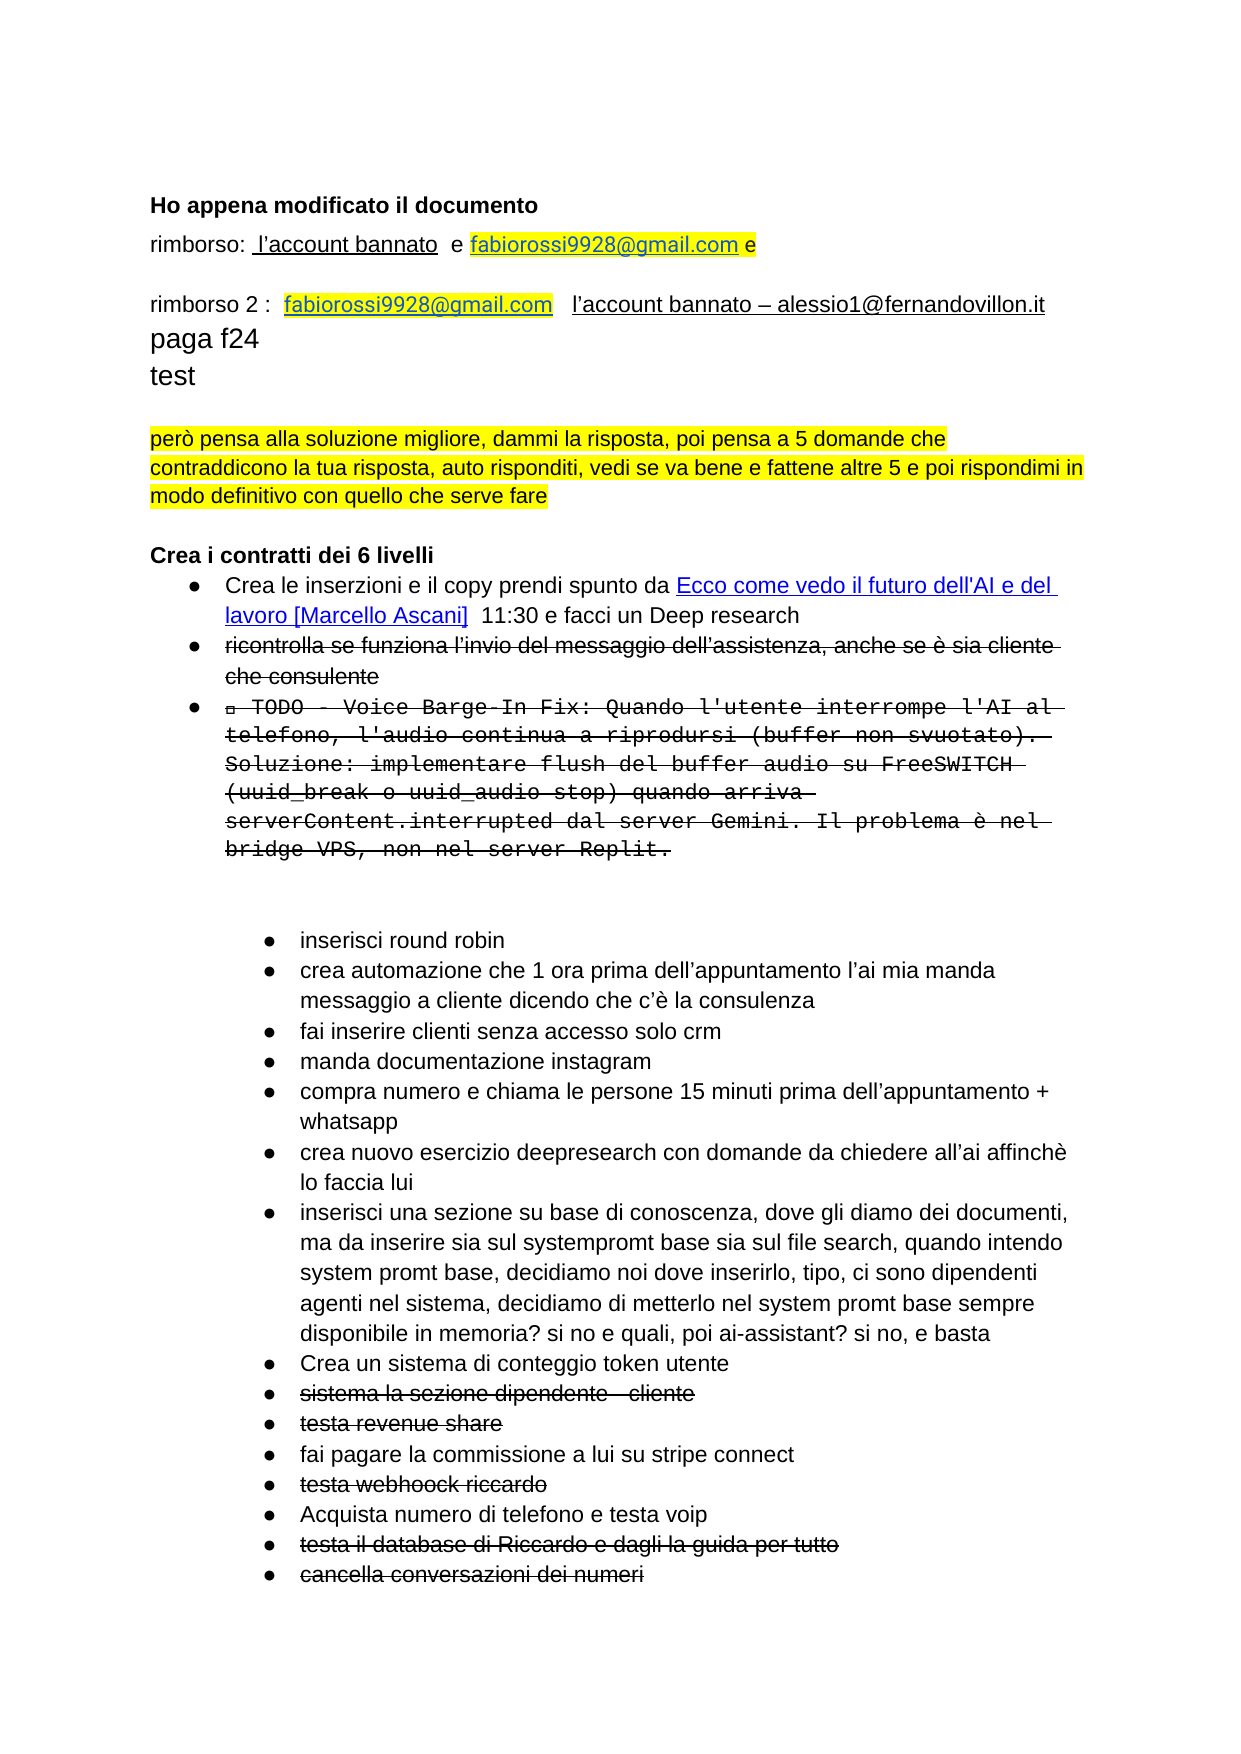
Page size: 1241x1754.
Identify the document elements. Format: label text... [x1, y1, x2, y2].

list manda documentazione instagram [262, 1048, 1090, 1074]
text rimborso 2 : fabiorossi9928@gmail.com l’account bannato – alessio1@fernandovillon.it [150, 291, 1090, 318]
list crea nuovo esercizio deepresearch con domande da chiedere all’ai affinchè lo faccia lui [262, 1138, 1090, 1195]
list compra numero e chiama le persone 15 minuti prima dell’appuntamento + whatsapp [262, 1078, 1090, 1135]
text rimborso: l’account bannato e fabiorossi9928@gmail.com e [150, 231, 1090, 257]
list inserisci round robin [262, 927, 1090, 953]
list testa il database di Riccardo e dagli la guida per tutto [262, 1531, 1090, 1558]
text paga f24 [150, 322, 1090, 354]
list Crea un sistema di conteggio token utente [262, 1350, 1090, 1376]
text però pensa alla soluzione migliore, dammi la risposta, poi pensa a 5 domande che contraddicono la tua risposta, auto risponditi, vedi se va bene e fattene altre 5 e poi rispondimi in modo definitivo con quello che serve fare [150, 426, 1090, 509]
list Crea le inserzioni e il copy prendi spunto da Ecco come vedo il futuro dell'AI e del lavoro [Marcello Ascani] 11:30 e facci un Deep research [187, 572, 1090, 628]
text Crea i contratti dei 6 livelli [150, 542, 1090, 568]
list fai pagare la commissione a lui su stripe connect [262, 1441, 1090, 1467]
text test [150, 359, 1090, 392]
list cancella conversazioni dei numeri [262, 1561, 1090, 1588]
list sistema la sezione dipendente - cliente [262, 1380, 1090, 1407]
list Acquista numero di telefono e testa voip [262, 1501, 1090, 1527]
list fai inserire clienti senza accesso solo crm [262, 1018, 1090, 1044]
subtitle Ho appena modificato il documento [150, 192, 1090, 218]
list crea automazione che 1 ora prima dell’appuntamento l’ai mia manda messaggio a cliente dicendo che c’è la consulenza [262, 957, 1090, 1014]
list testa revenue share [262, 1410, 1090, 1437]
list ricontrolla se funziona l’invio del messaggio dell’assistenza, anche se è sia cliente che consulente [187, 632, 1090, 689]
list inserisci una sezione su base di conoscenza, dove gli diamo dei documenti, ma da inserire sia sul systempromt base sia sul file search, quando intendo system promt base, decidiamo noi dove inserirlo, tipo, ci sono dipendenti agenti nel sistema, decidiamo di metterlo nel system promt base sempre disponibile in memoria? si no e quali, poi ai-assistant? si no, e basta [262, 1199, 1090, 1346]
list testa webhoock riccardo [262, 1471, 1090, 1497]
list 🔧 TODO - Voice Barge-In Fix: Quando l'utente interrompe l'AI al telefono, l'audio continua a riprodursi (buffer non svuotato). Soluzione: implementare flush del buffer audio su FreeSWITCH (uuid_break o uuid_audio stop) quando arriva serverContent.interrupted dal server Gemini. Il problema è nel bridge VPS, non nel server Replit. [187, 693, 1090, 863]
